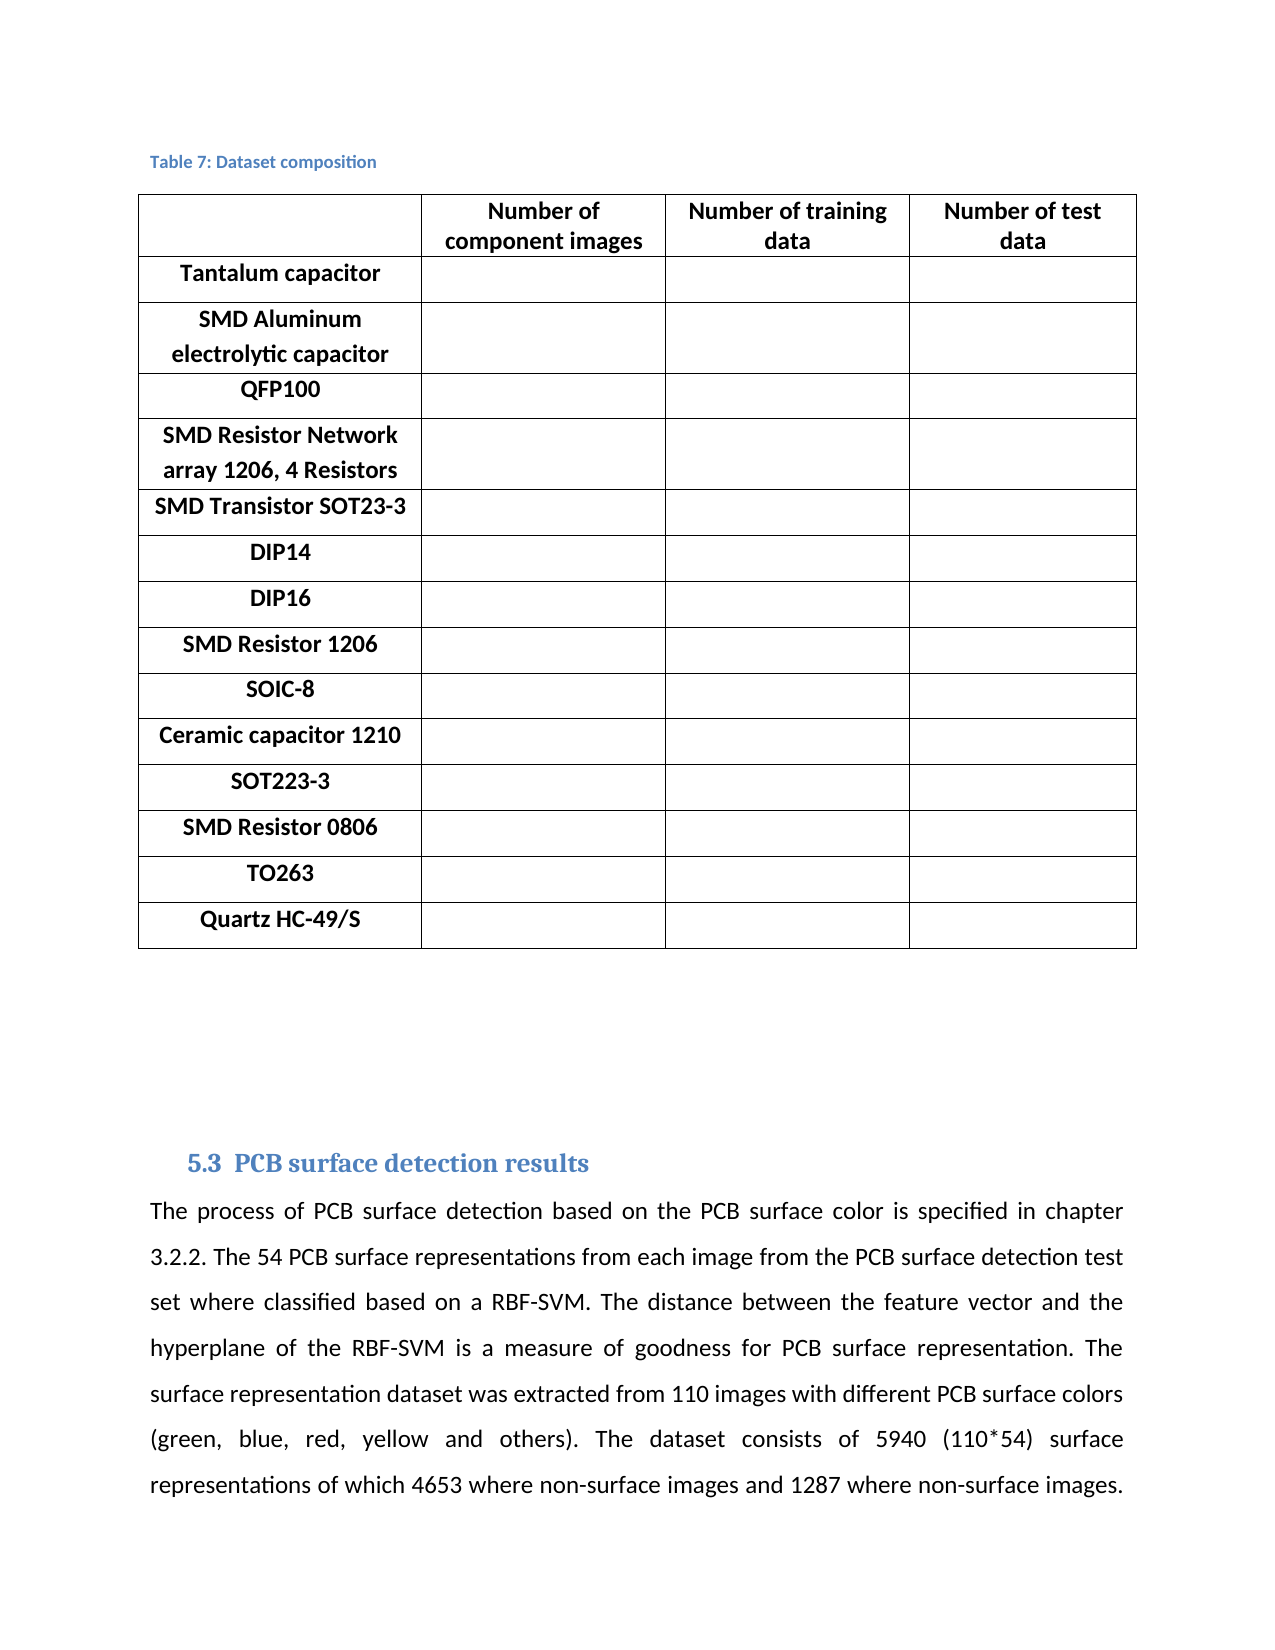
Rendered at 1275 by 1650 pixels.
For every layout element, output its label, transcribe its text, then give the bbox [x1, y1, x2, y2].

table_header [139, 195, 421, 256]
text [150, 1195, 1125, 1500]
table_cell [422, 490, 665, 535]
table_cell DIP16 [139, 582, 421, 627]
table_cell [910, 303, 1136, 372]
table_cell [910, 257, 1136, 302]
table_cell [422, 303, 665, 372]
table_cell [910, 628, 1136, 672]
table_cell [422, 536, 665, 581]
table_cell [910, 857, 1136, 902]
table_cell [910, 719, 1136, 764]
table_cell [422, 582, 665, 627]
table_cell [422, 257, 665, 302]
table_cell [422, 765, 665, 810]
table_cell QFP100 [139, 374, 421, 418]
table_cell [666, 628, 909, 672]
table_cell Ceramic capacitor 1210 [139, 719, 421, 764]
table_cell [910, 419, 1136, 489]
table_header Number of test data [910, 195, 1136, 256]
table_cell [666, 490, 909, 535]
table_cell Tantalum capacitor [139, 257, 421, 302]
table_cell DIP14 [139, 536, 421, 581]
table_cell [666, 857, 909, 902]
table_cell SMD Aluminum electrolytic capacitor [139, 303, 421, 372]
table_cell TO263 [139, 857, 421, 902]
table_cell SMD Transistor SOT23-3 [139, 490, 421, 535]
table_cell SMD Resistor 0806 [139, 811, 421, 856]
table_cell SOT223-3 [139, 765, 421, 810]
table_cell [422, 419, 665, 489]
table_cell [910, 674, 1136, 718]
table_cell [910, 903, 1136, 947]
table_cell [910, 536, 1136, 581]
table_cell [666, 811, 909, 856]
table_cell [666, 536, 909, 581]
table_header Number of component images [422, 195, 665, 256]
table_cell [666, 419, 909, 489]
table_cell [666, 374, 909, 418]
table_cell [666, 582, 909, 627]
table_cell [910, 811, 1136, 856]
table_cell [422, 374, 665, 418]
table_cell [422, 811, 665, 856]
table_cell [910, 374, 1136, 418]
table_header Number of training data [666, 195, 909, 256]
table_cell [910, 490, 1136, 535]
table_cell [666, 765, 909, 810]
table_cell [910, 582, 1136, 627]
table_cell [422, 628, 665, 672]
table_cell [422, 674, 665, 718]
table_cell [666, 674, 909, 718]
table_cell [666, 303, 909, 372]
table_cell [910, 765, 1136, 810]
subtitle PCB surface detection results [187, 1148, 1125, 1179]
table_cell [666, 257, 909, 302]
table_cell [422, 857, 665, 902]
table_cell SOIC-8 [139, 674, 421, 718]
table_cell [666, 903, 909, 947]
table_cell [666, 719, 909, 764]
table_cell Quartz HC-49/S [139, 903, 421, 947]
table_cell SMD Resistor Network array 1206, 4 Resistors [139, 419, 421, 489]
table_cell [422, 719, 665, 764]
table_cell [422, 903, 665, 947]
table_cell SMD Resistor 1206 [139, 628, 421, 672]
